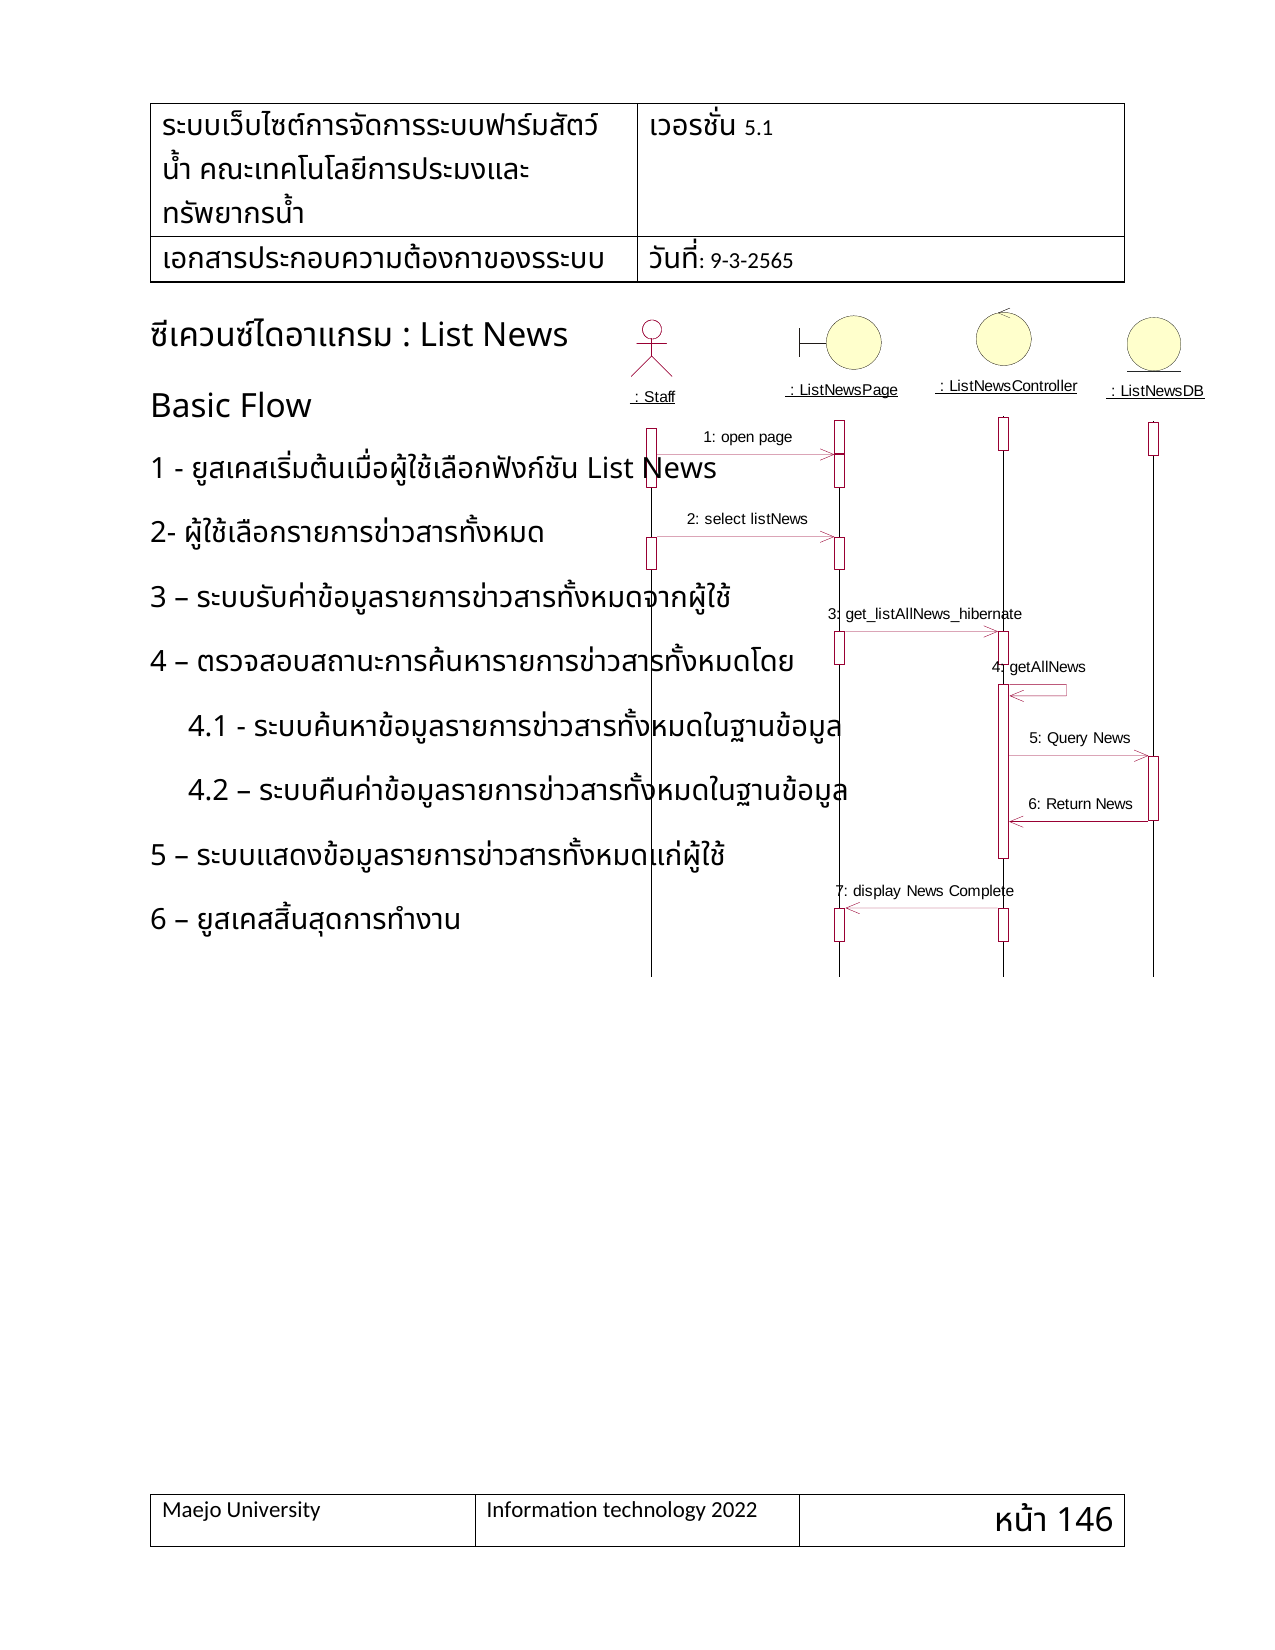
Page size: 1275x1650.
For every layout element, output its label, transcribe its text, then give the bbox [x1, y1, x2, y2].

text 4.2 – ระบบคืนค่าข้อมูลรายการข่าวสารทั้งหมดในฐานข้อมูล [150, 770, 1125, 814]
text 1 - ยูสเคสเริ่มต้นเมื่อผู้ใช้เลือกฟังก์ชัน List News [150, 447, 1125, 492]
text 2- ผู้ใช้เลือกรายการข่าวสารทั้งหมด [150, 512, 1125, 556]
text 4.1 - ระบบค้นหาข้อมูลรายการข่าวสารทั้งหมดในฐานข้อมูล [150, 705, 1125, 749]
text 5 – ระบบแสดงข้อมูลรายการข่าวสารทั้งหมดแก่ผู้ใช้ [150, 834, 1125, 878]
text 3 – ระบบรับค่าข้อมูลรายการข่าวสารทั้งหมดจากผู้ใช้ [150, 576, 1125, 621]
text 6 – ยูสเคสสิ้นสุดการทำงาน [150, 899, 1125, 943]
text ซีเควนซ์ไดอาแกรม : List News [150, 310, 1125, 361]
text Basic Flow [150, 382, 1125, 427]
text 4 – ตรวจสอบสถานะการค้นหารายการข่าวสารทั้งหมดโดย [150, 641, 1125, 685]
